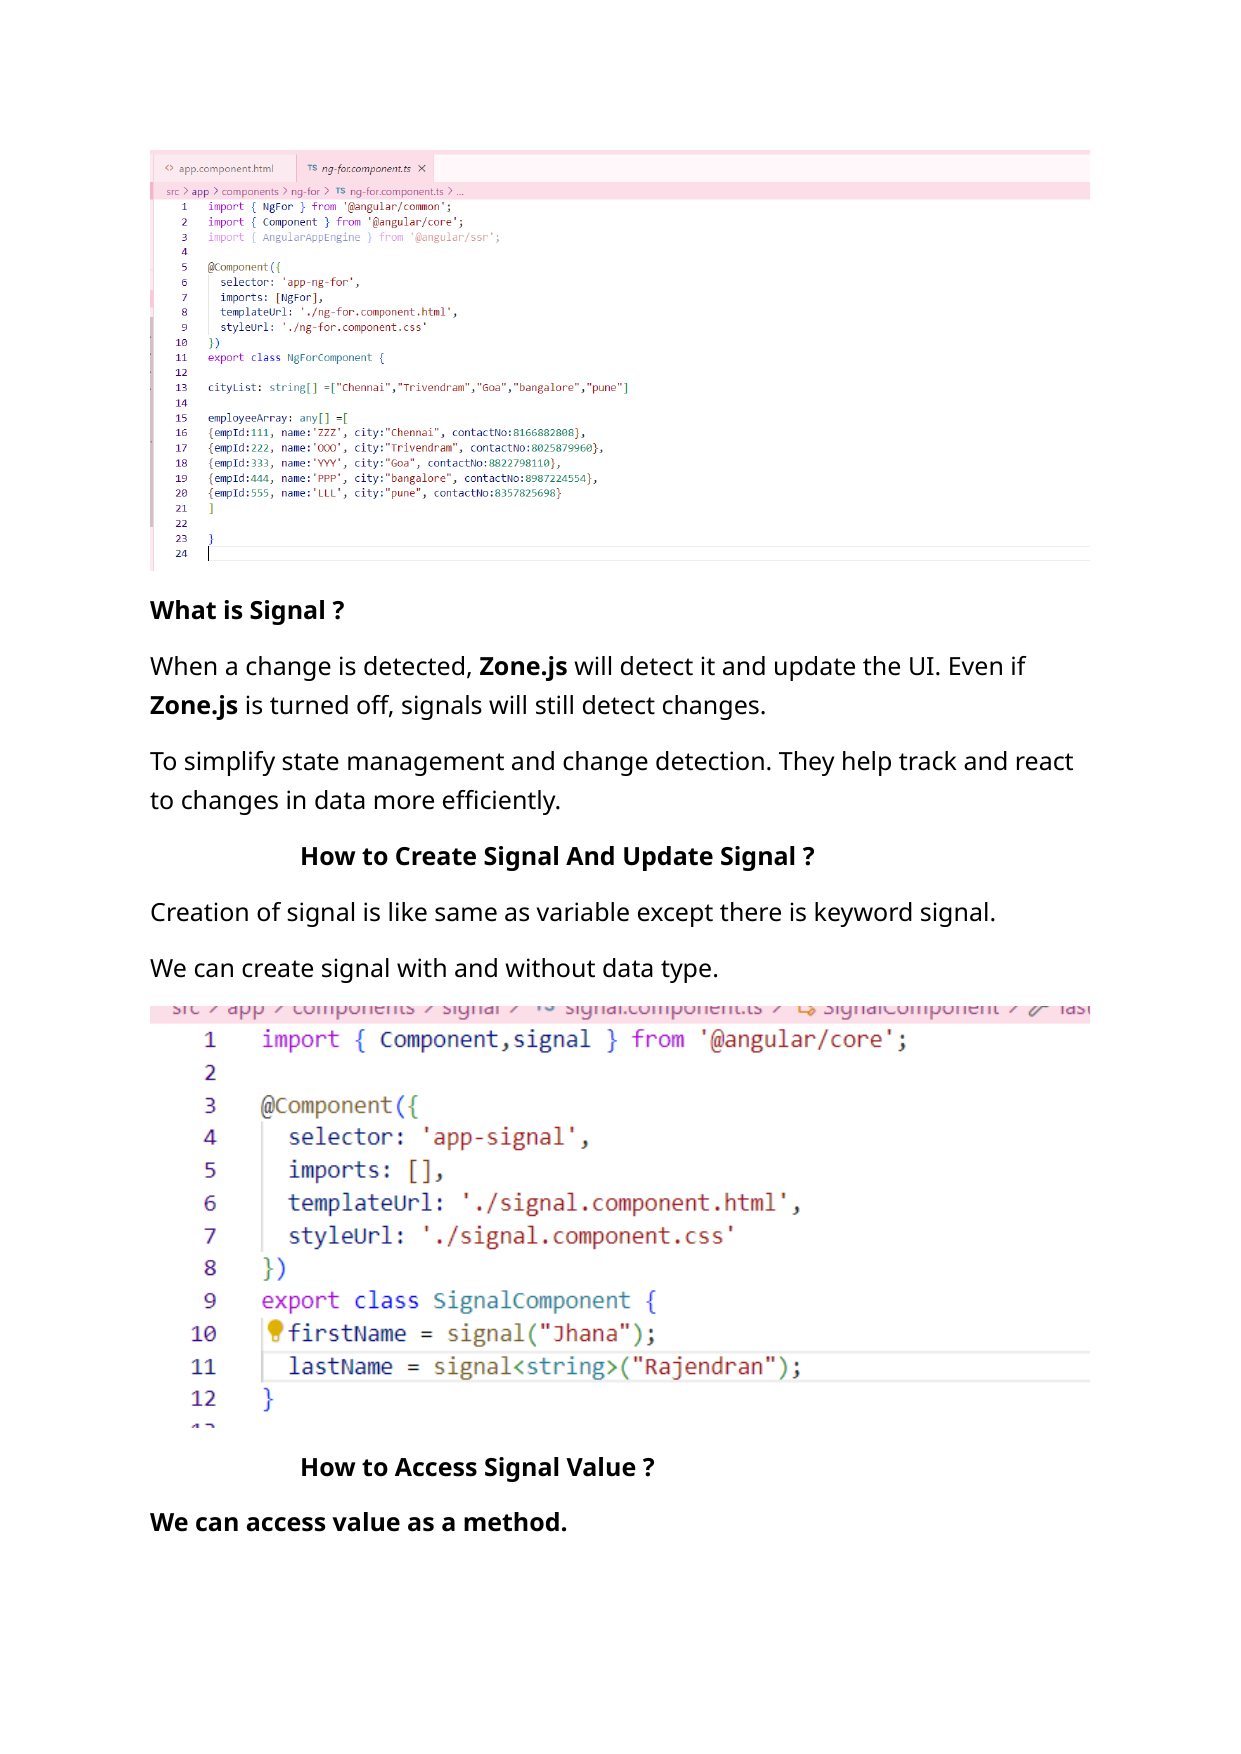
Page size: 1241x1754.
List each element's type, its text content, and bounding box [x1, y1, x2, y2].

text Creation of signal is like same as variable except there is keyword signal. [150, 894, 1090, 928]
text How to Create Signal And Update Signal ? [150, 839, 1090, 873]
text When a change is detected, Zone.js will detect it and update the UI. Even if Zone.js is turned off, signals will still detect changes. [150, 649, 1090, 722]
picture [150, 1006, 1091, 1428]
picture [150, 150, 1091, 571]
text We can access value as a method. [150, 1505, 1090, 1539]
text We can create signal with and without data type. [150, 950, 1090, 984]
text To simplify state management and change detection. They help track and react to changes in data more efficiently. [150, 744, 1090, 817]
text What is Signal ? [150, 593, 1090, 627]
text How to Access Signal Value ? [150, 1449, 1090, 1483]
